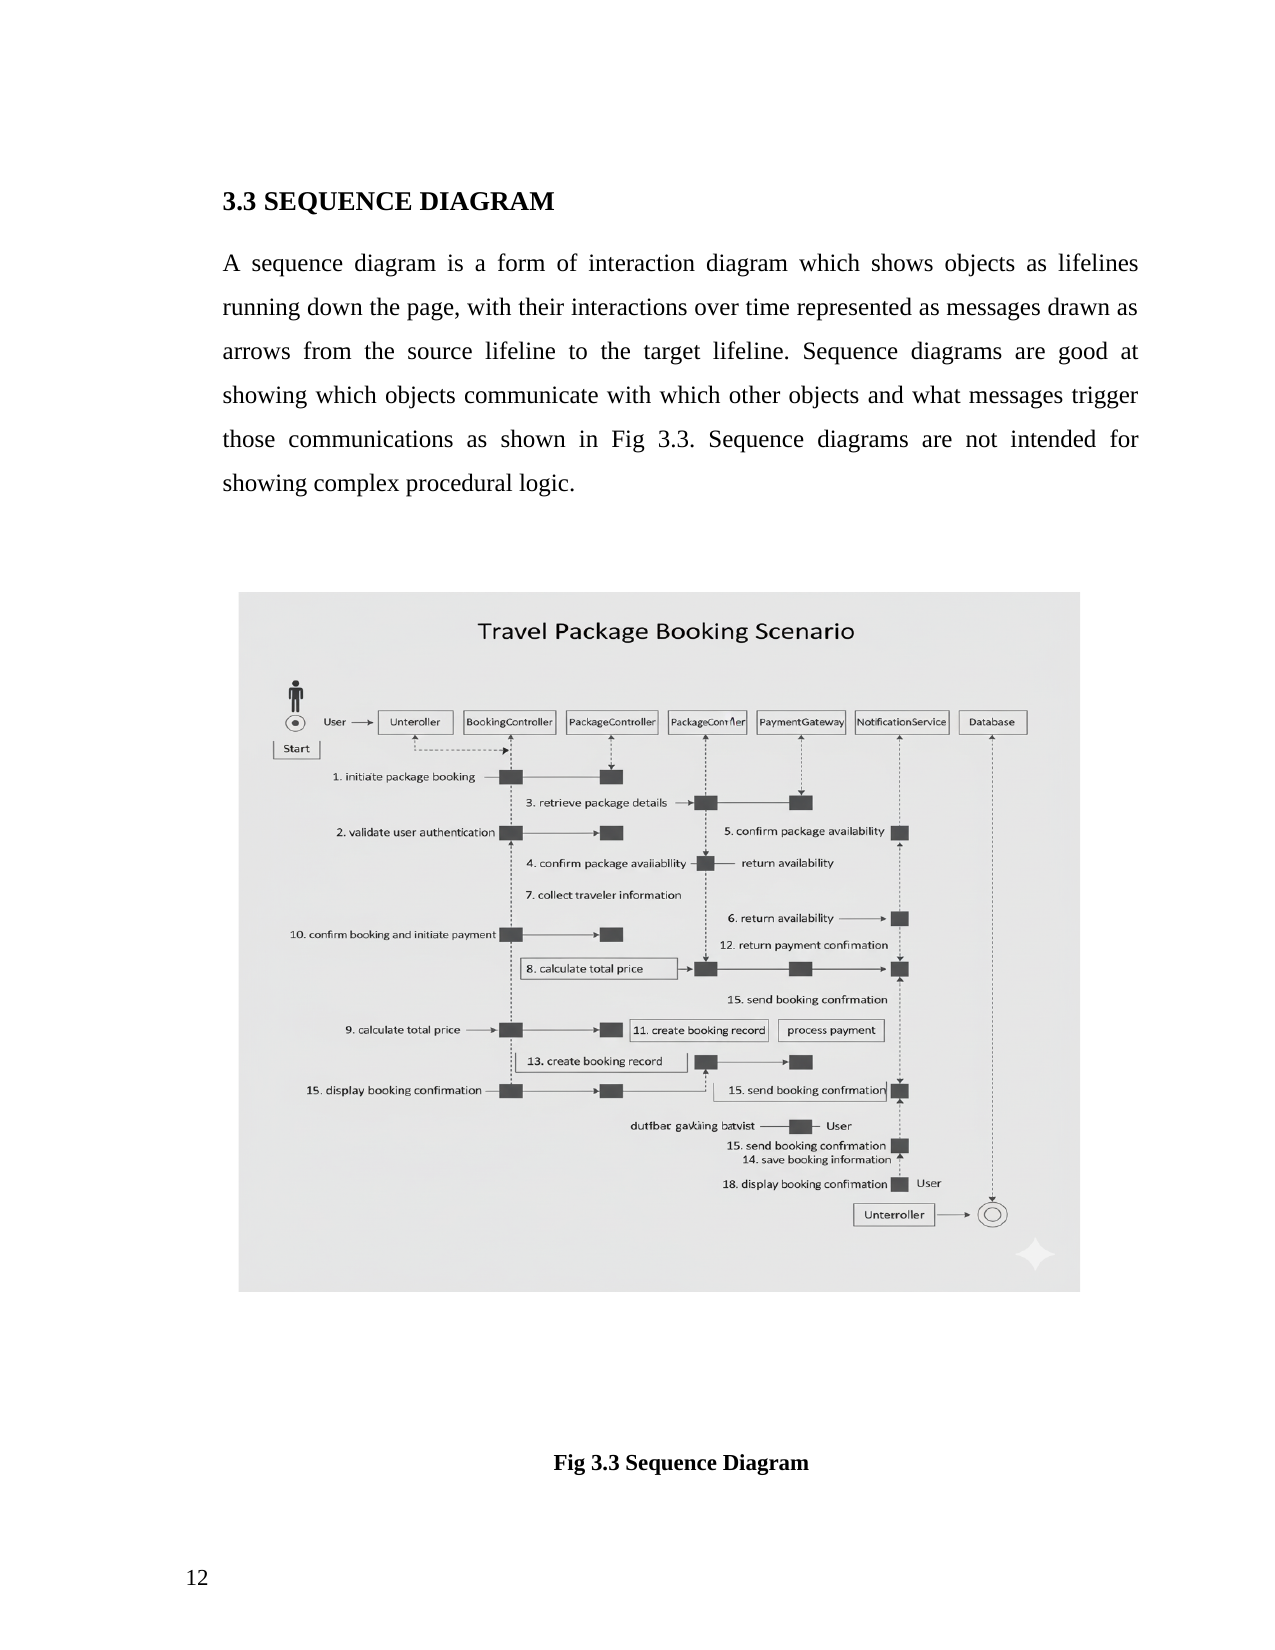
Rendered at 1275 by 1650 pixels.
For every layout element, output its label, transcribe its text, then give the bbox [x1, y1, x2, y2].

subtitle SEQUENCE DIAGRAM [222, 185, 1183, 216]
text A sequence diagram is a form of interaction diagram which shows objects as lifelines running down the page, with their interactions over time represented as messages drawn as arrows from the source lifeline to the target lifeline. Sequence diagrams are good at showing which objects communicate with which other objects and what messages trigger those communications as shown in Fig 3.3. Sequence diagrams are not intended for showing complex procedural logic. [222, 248, 1139, 496]
text Fig 3.3 Sequence Diagram [429, 1449, 933, 1476]
picture [238, 592, 1081, 1292]
